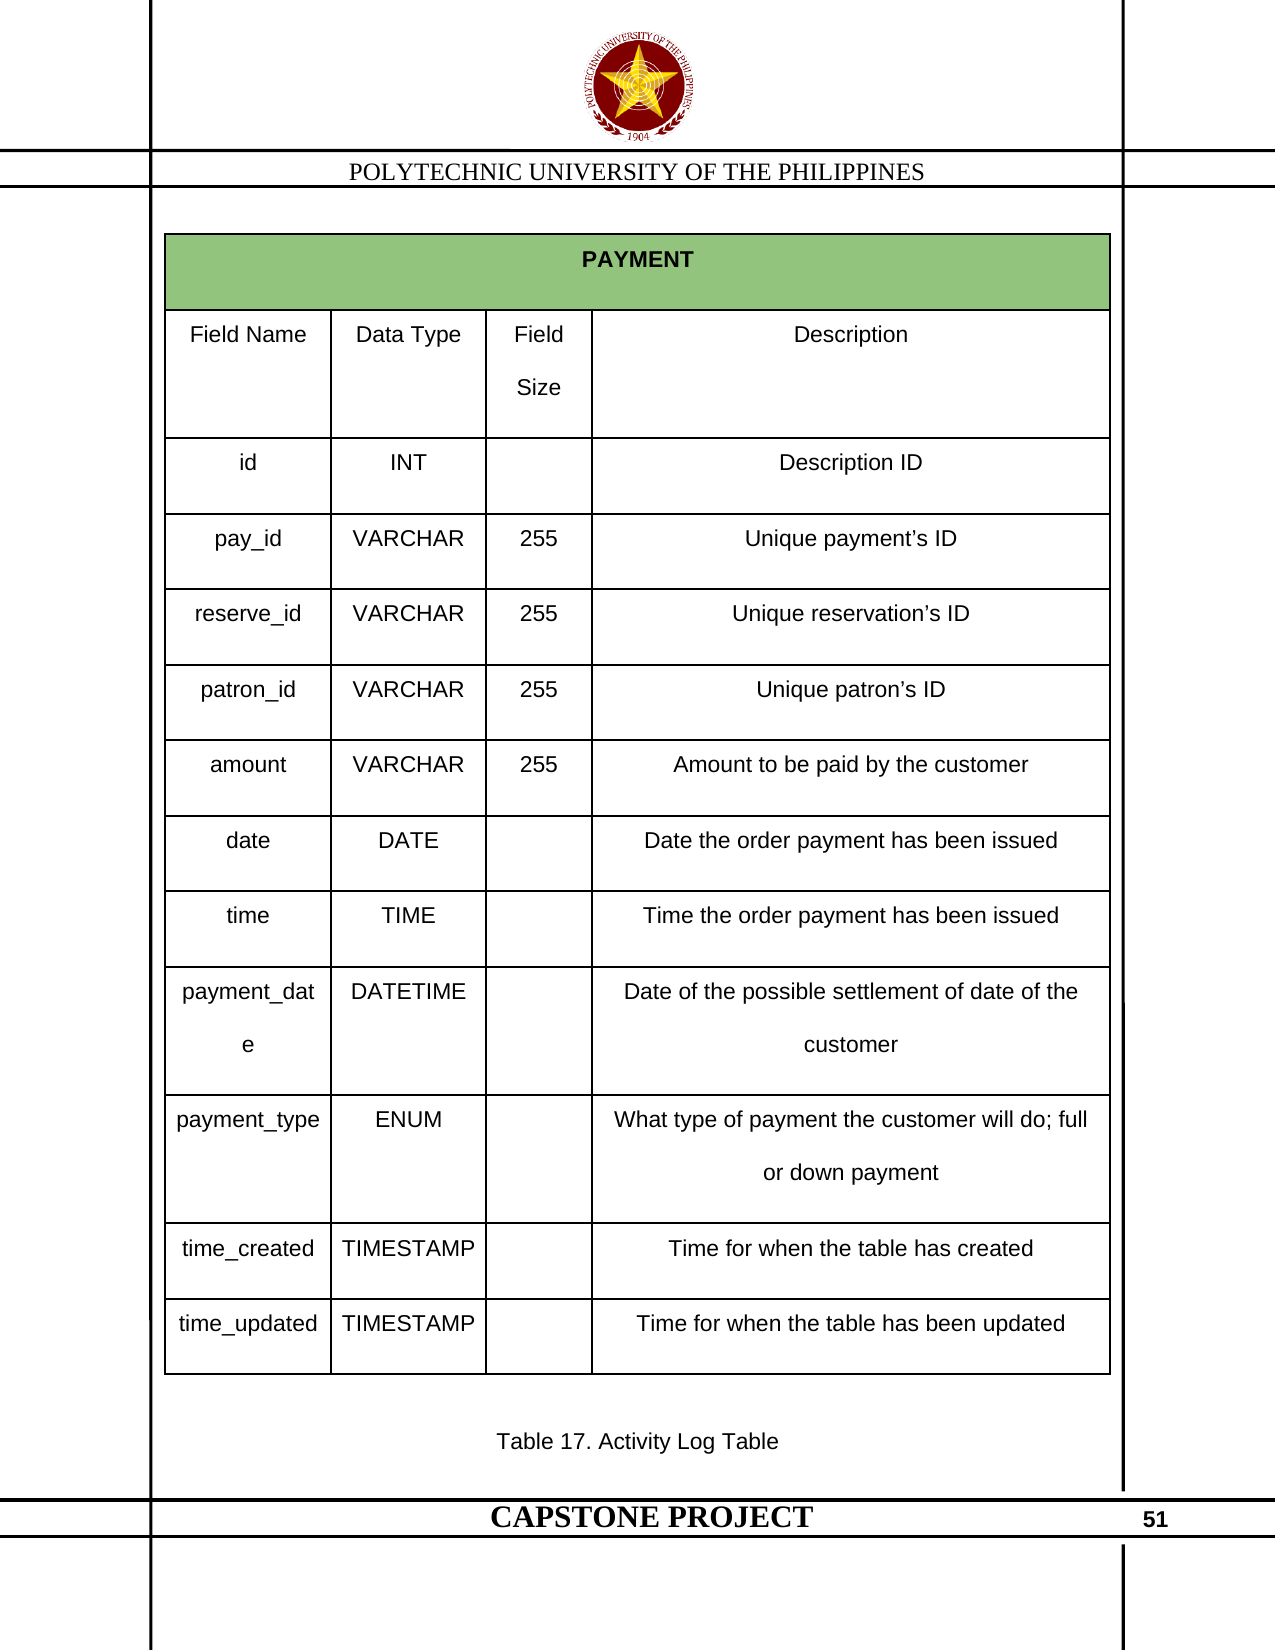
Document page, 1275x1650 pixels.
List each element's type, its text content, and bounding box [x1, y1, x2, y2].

table_cell Time for when the table has created [593, 1224, 1109, 1297]
table_cell Time for when the table has been updated [593, 1300, 1109, 1373]
table_cell [487, 892, 591, 966]
table_cell 255 [487, 741, 591, 814]
table_cell id [166, 439, 330, 512]
table_cell time_updated [166, 1300, 330, 1373]
table_cell reserve_id [166, 590, 330, 663]
table_cell time [166, 892, 330, 966]
table_cell TIMESTAMP [332, 1224, 485, 1297]
picture [582, 31, 694, 142]
table_cell payment_date [166, 968, 330, 1094]
table_cell [487, 817, 591, 890]
table_cell Unique reservation’s ID [593, 590, 1109, 663]
table_cell VARCHAR [332, 590, 485, 663]
table_cell time_created [166, 1224, 330, 1297]
table_cell DATETIME [332, 968, 485, 1094]
table_cell Data Type [332, 311, 485, 437]
table_cell Unique patron’s ID [593, 666, 1109, 739]
table_cell VARCHAR [332, 515, 485, 588]
table_cell Time the order payment has been issued [593, 892, 1109, 966]
table_cell Date of the possible settlement of date of the customer [593, 968, 1109, 1094]
table_cell [487, 1096, 591, 1222]
table_cell ENUM [332, 1096, 485, 1222]
table_cell VARCHAR [332, 666, 485, 739]
table_cell Field Name [166, 311, 330, 437]
table_cell 255 [487, 666, 591, 739]
table_cell Field Size [487, 311, 591, 437]
table_cell TIMESTAMP [332, 1300, 485, 1373]
table_cell [487, 968, 591, 1094]
table_cell DATE [332, 817, 485, 890]
table_cell Description [593, 311, 1109, 437]
table_cell VARCHAR [332, 741, 485, 814]
table_cell pay_id [166, 515, 330, 588]
table_cell [487, 439, 591, 512]
table_cell [487, 1224, 591, 1297]
table_cell payment_type [166, 1096, 330, 1222]
table_cell What type of payment the customer will do; full or down payment [593, 1096, 1109, 1222]
table_header PAYMENT [166, 235, 1109, 309]
table_cell patron_id [166, 666, 330, 739]
table_cell amount [166, 741, 330, 814]
text Table 17. Activity Log Table [165, 1428, 1110, 1454]
table_cell Description ID [593, 439, 1109, 512]
table_cell TIME [332, 892, 485, 966]
table_cell 255 [487, 590, 591, 663]
table_cell 255 [487, 515, 591, 588]
table_cell Date the order payment has been issued [593, 817, 1109, 890]
table_cell date [166, 817, 330, 890]
table_cell Unique payment’s ID [593, 515, 1109, 588]
table_cell [487, 1300, 591, 1373]
table_cell Amount to be paid by the customer [593, 741, 1109, 814]
table_cell INT [332, 439, 485, 512]
